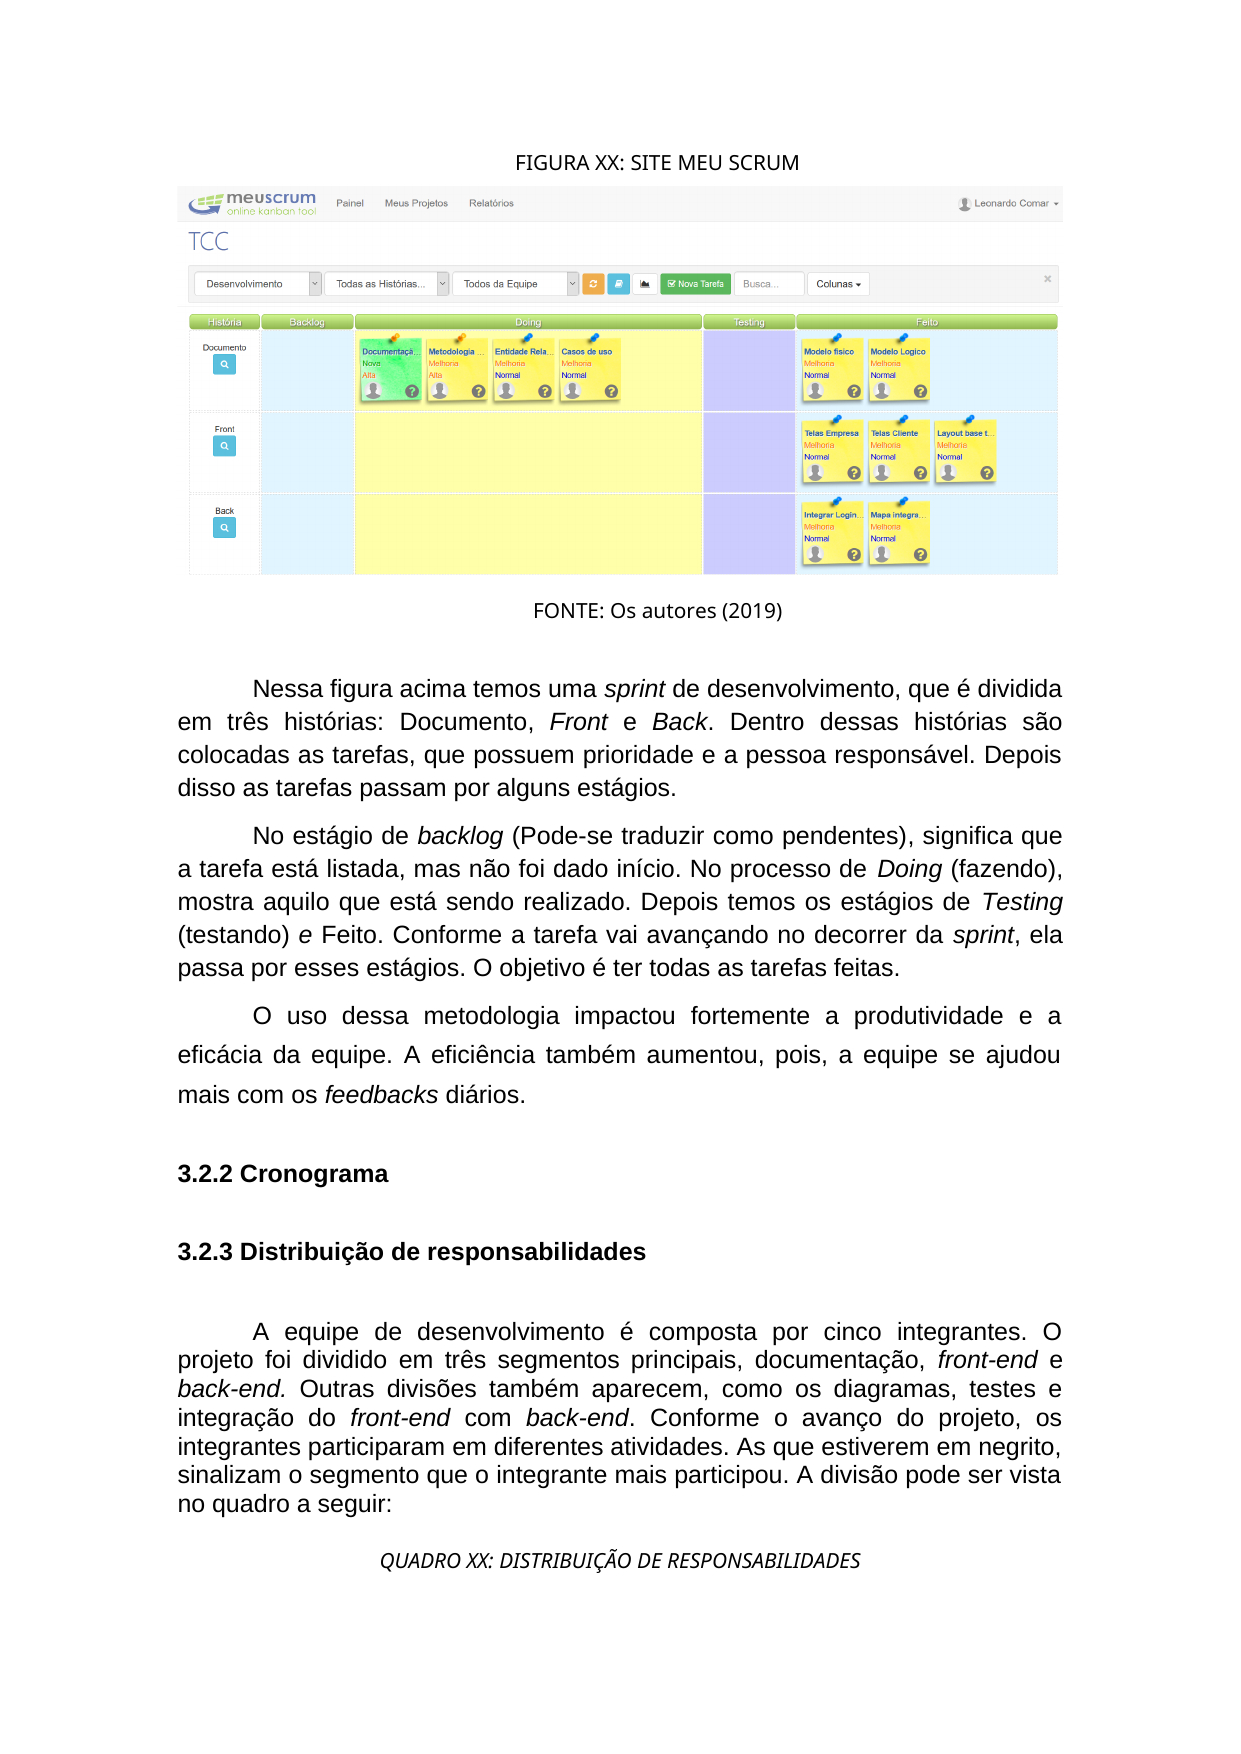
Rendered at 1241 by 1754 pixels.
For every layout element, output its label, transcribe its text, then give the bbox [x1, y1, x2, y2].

text A equipe de desenvolvimento é composta por cinco integrantes. O projeto foi dividido em três segmentos principais, documentação, front-end e back-end. Outras divisões também aparecem, como os diagramas, testes e integração do front-end com back-end. Conforme o avanço do projeto, os integrantes participaram em diferentes atividades. As que estiverem em negrito, sinalizam o segmento que o integrante mais participou. A divisão pode ser vista no quadro a seguir: [177, 1317, 1063, 1518]
text No estágio de backlog (Pode-se traduzir como pendentes), significa que a tarefa está listada, mas não foi dado início. No processo de Doing (fazendo), mostra aquilo que está sendo realizado. Depois temos os estágios de Testing (testando) e Feito. Conforme a tarefa vai avançando no decorrer da sprint, ela passa por esses estágios. O objetivo é ter todas as tarefas feitas. [177, 821, 1063, 982]
text Nessa figura acima temos uma sprint de desenvolvimento, que é dividida em três histórias: Documento, Front e Back. Dentro dessas histórias são colocadas as tarefas, que possuem prioridade e a pessoa responsável. Depois disso as tarefas passam por alguns estágios. [177, 674, 1063, 802]
text FIGURA XX: SITE MEU SCRUM [177, 148, 1063, 176]
text QUADRO XX: DISTRIBUIÇÃO DE RESPONSABILIDADES [177, 1546, 1063, 1574]
picture [177, 186, 1063, 575]
text FONTE: Os autores (2019) [177, 575, 1063, 624]
text O uso dessa metodologia impactou fortemente a produtividade e a eficácia da equipe. A eficiência também aumentou, pois, a equipe se ajudou mais com os feedbacks diários. [177, 1001, 1063, 1108]
text 3.2.2 Cronograma [177, 1159, 1063, 1188]
text 3.2.3 Distribuição de responsabilidades [177, 1237, 1063, 1266]
